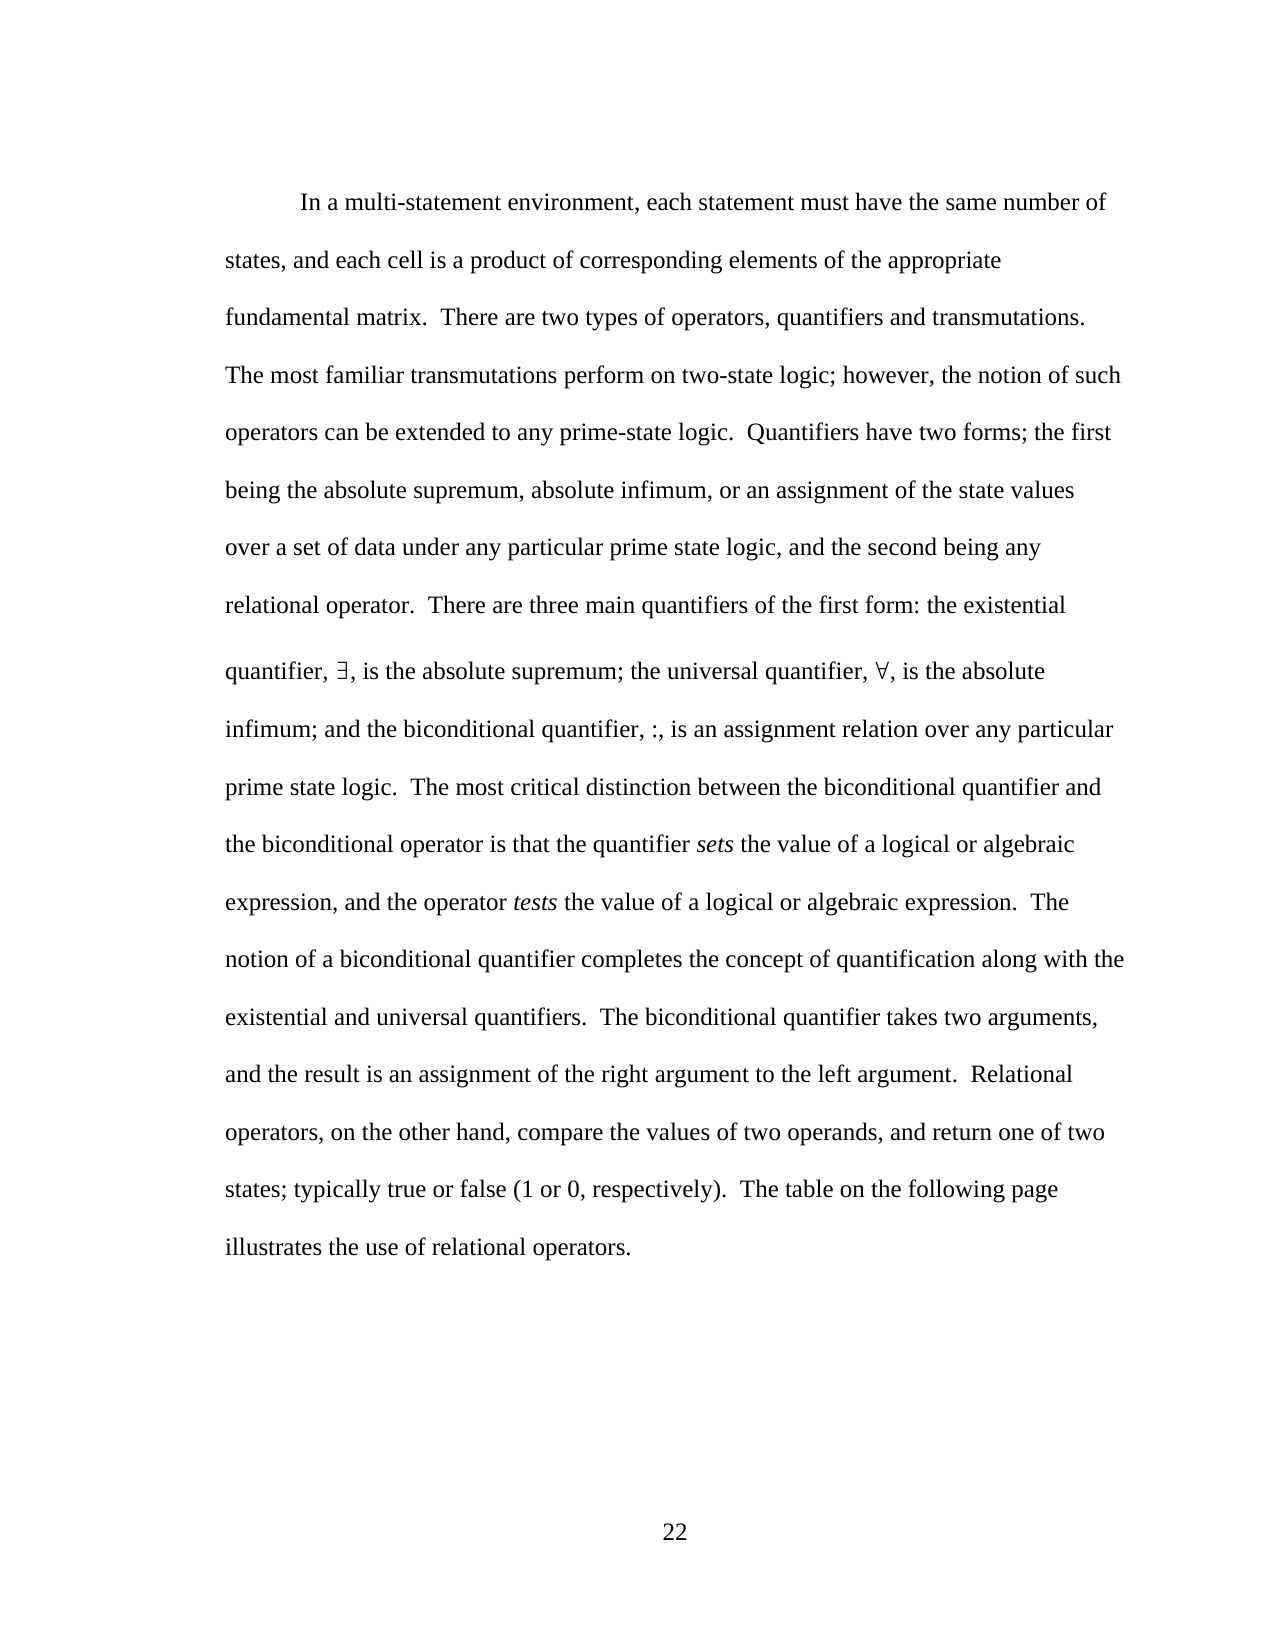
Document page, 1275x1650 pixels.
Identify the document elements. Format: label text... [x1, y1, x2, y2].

title In a multi-statement environment, each statement must have the same number of states, and each cell is a product of corresponding elements of the appropriate fundamental matrix. There are two types of operators, quantifiers and transmutations. The most familiar transmutations perform on two-state logic; however, the notion of such operators can be extended to any prime-state logic. Quantifiers have two forms; the first being the absolute supremum, absolute infimum, or an assignment of the state values over a set of data under any particular prime state logic, and the second being any relational operator. There are three main quantifiers of the first form: the existential quantifier, ∃, is the absolute supremum; the universal quantifier, ∀, is the absolute infimum; and the biconditional quantifier, :, is an assignment relation over any particular prime state logic. The most critical distinction between the biconditional quantifier and the biconditional operator is that the quantifier sets the value of a logical or algebraic expression, and the operator tests the value of a logical or algebraic expression. The notion of a biconditional quantifier completes the concept of quantification along with the existential and universal quantifiers. The biconditional quantifier takes two arguments, and the result is an assignment of the right argument to the left argument. Relational operators, on the other hand, compare the values of two operands, and return one of two states; typically true or false (1 or 0, respectively). The table on the following page illustrates the use of relational operators. [225, 187, 1125, 1261]
